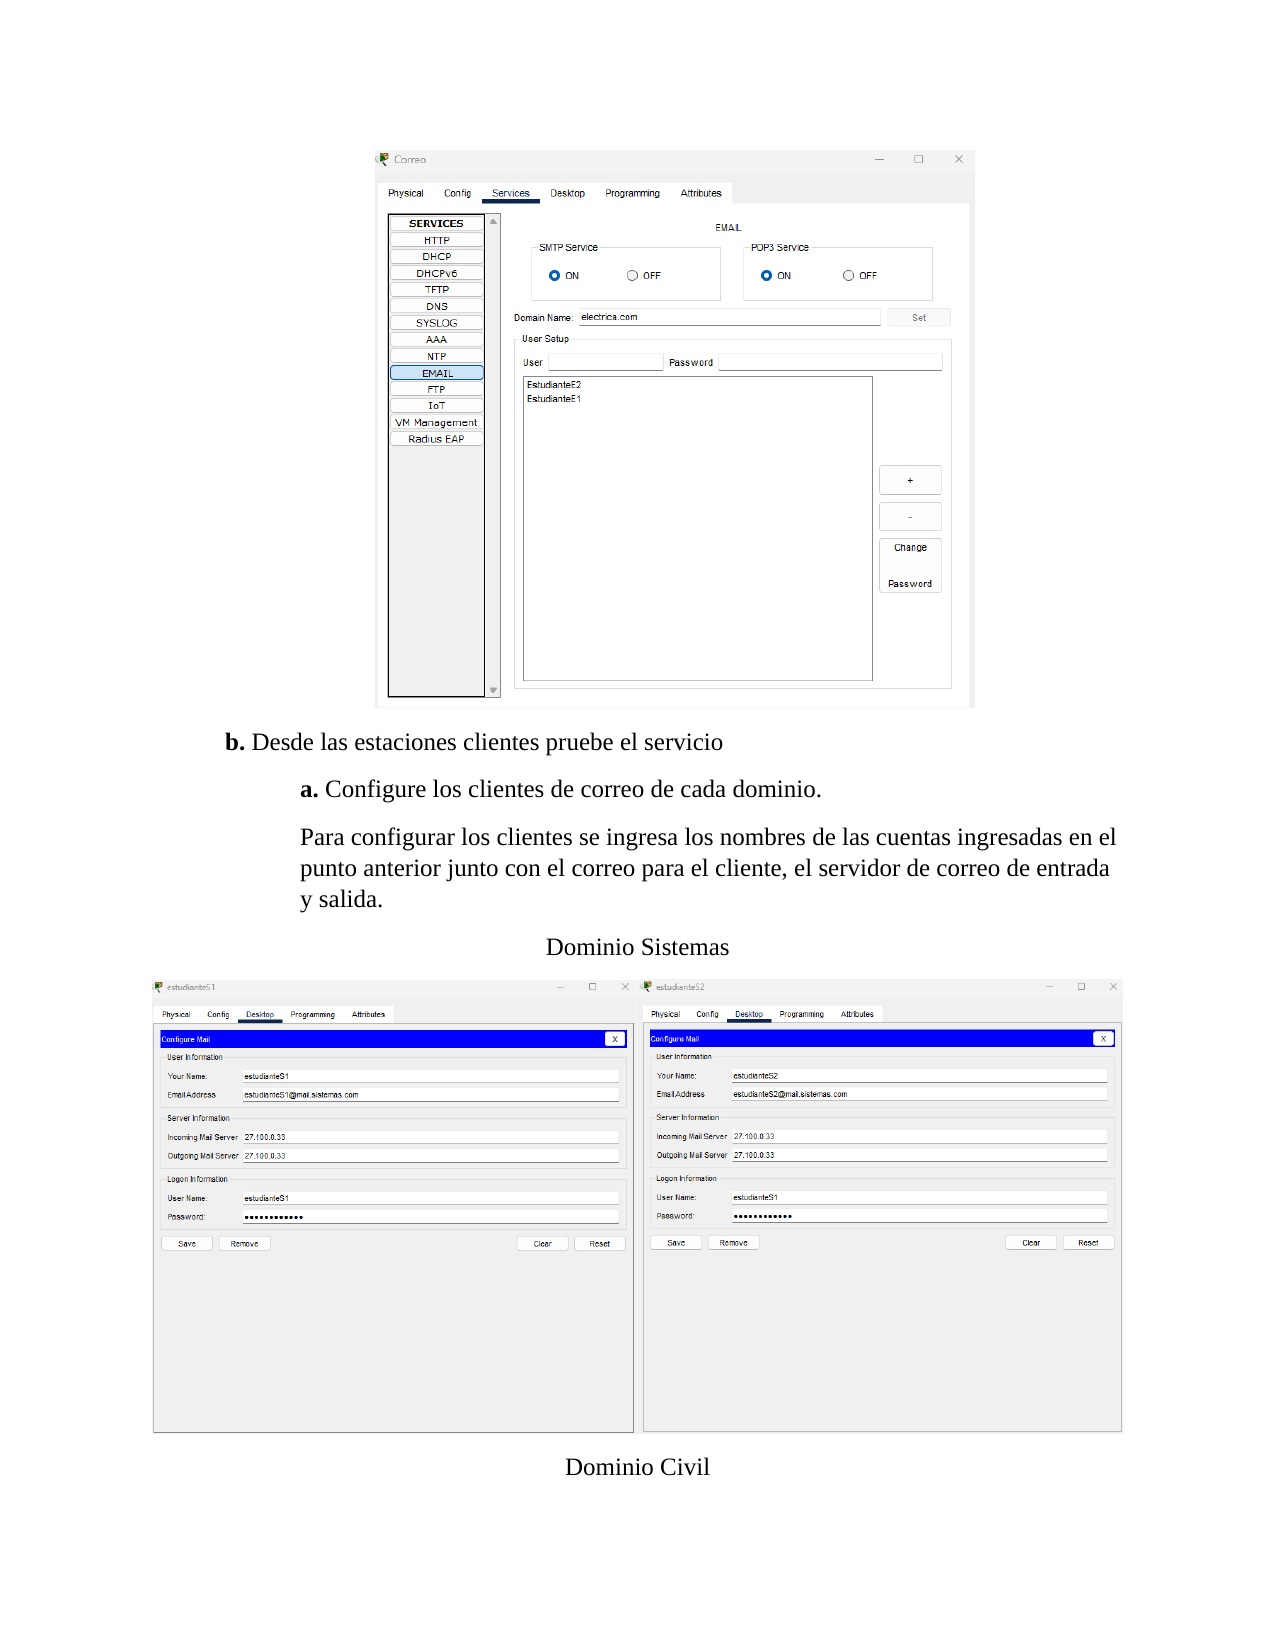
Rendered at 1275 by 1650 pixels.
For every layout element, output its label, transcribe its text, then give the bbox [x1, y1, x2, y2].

picture [151, 979, 1124, 1434]
picture [374, 150, 976, 708]
text Para configurar los clientes se ingresa los nombres de las cuentas ingresadas en el punto anterior junto con el correo para el cliente, el servidor de correo de entrada y salida. [300, 822, 1125, 913]
text Dominio Civil [150, 1452, 1125, 1481]
text Dominio Sistemas [150, 932, 1125, 961]
text a. Configure los clientes de correo de cada dominio. [225, 774, 1125, 803]
text b. Desde las estaciones clientes pruebe el servicio [225, 727, 1125, 756]
